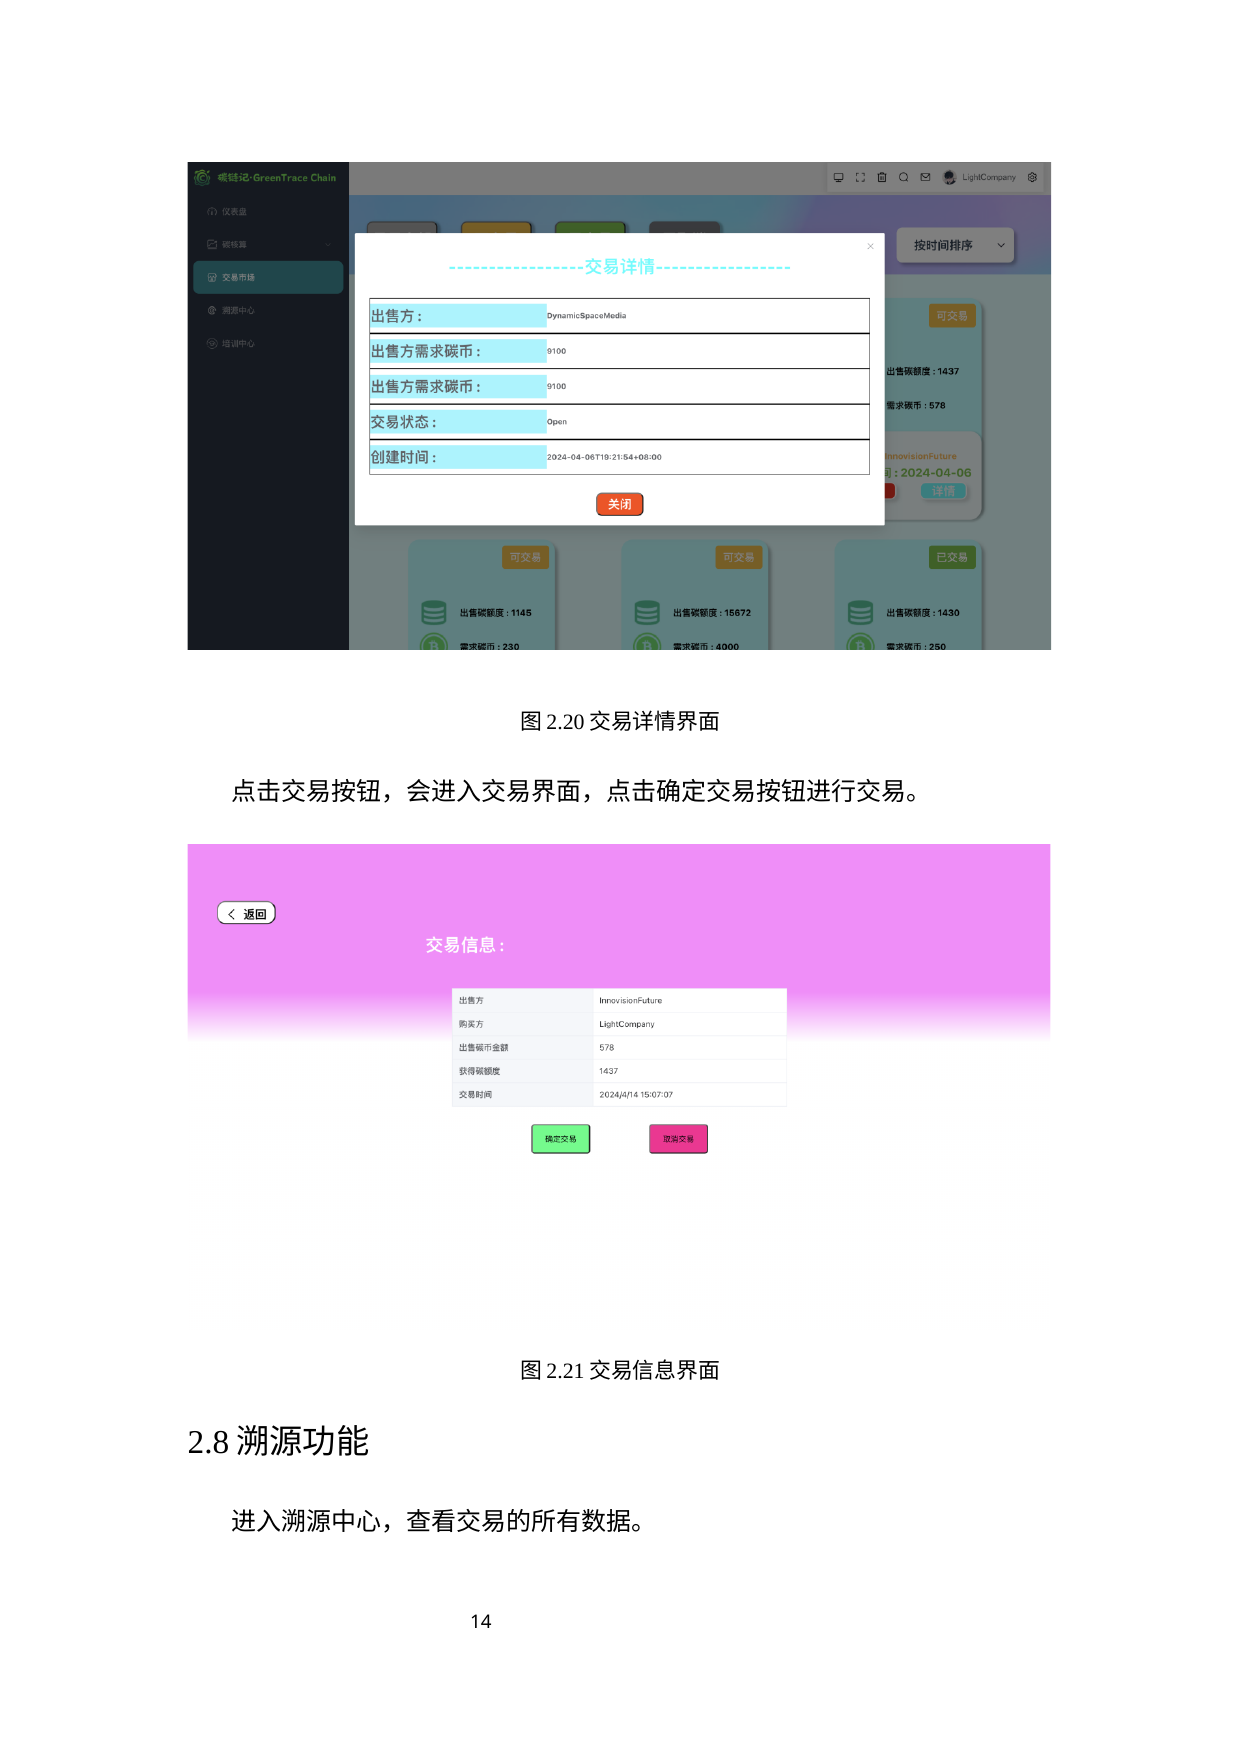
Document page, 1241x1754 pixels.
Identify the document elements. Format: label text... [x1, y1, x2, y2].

text 图2.20交易详情界面 [187, 703, 1053, 736]
text 图2.21交易信息界面 [187, 1353, 1053, 1386]
text 进入溯源中心，查看交易的所有数据。 [187, 1487, 1053, 1552]
picture [187, 162, 1052, 650]
text 点击交易按钮，会进入交易界面，点击确定交易按钮进行交易。 [187, 757, 1053, 822]
picture [187, 844, 1051, 1332]
subtitle 2.8溯源功能 [187, 1407, 1053, 1472]
